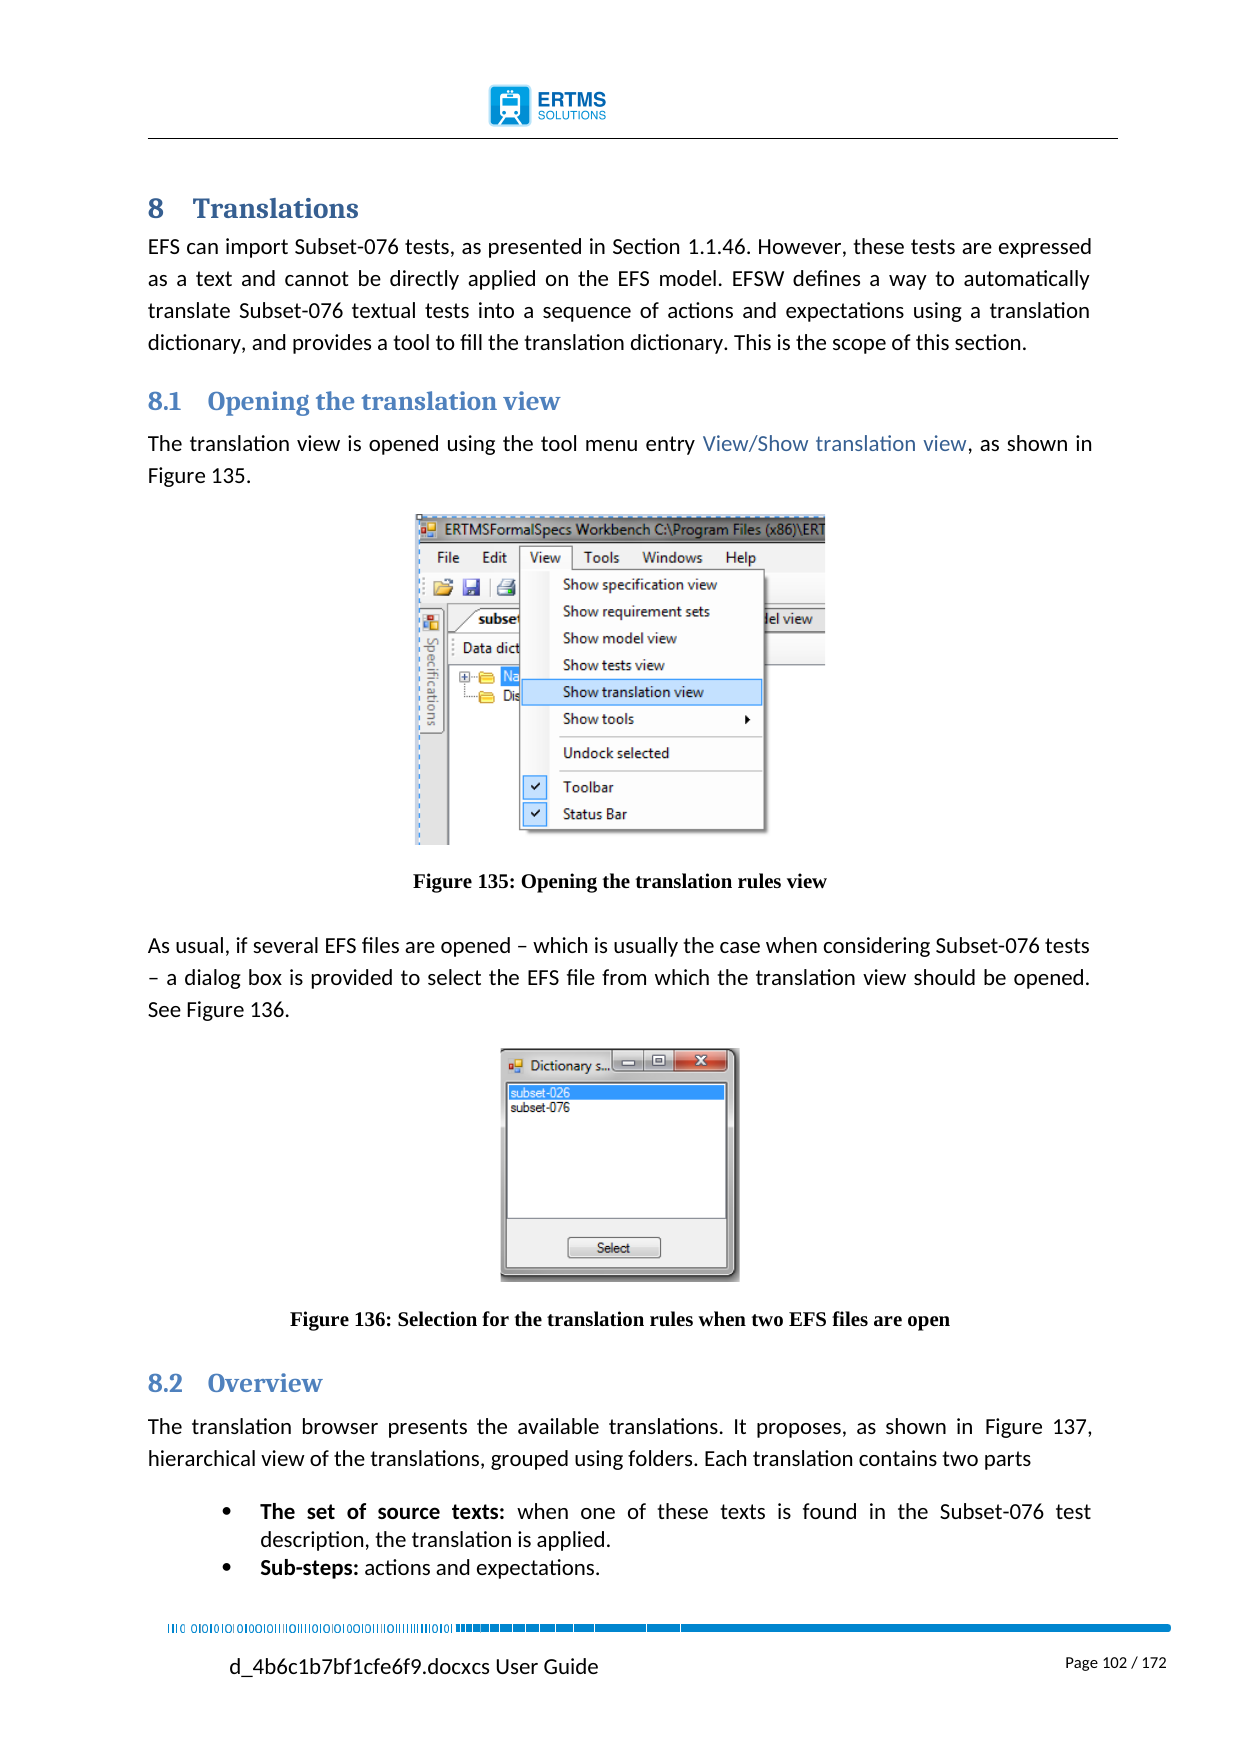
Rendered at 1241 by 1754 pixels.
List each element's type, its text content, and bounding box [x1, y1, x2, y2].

subtitle Overview [148, 1368, 1093, 1400]
list The set of source texts: when one of these texts is found in the Subset-076 test description, the translation is applied. [223, 1497, 1093, 1553]
subtitle Opening the translation view [148, 386, 1093, 417]
picture [414, 514, 826, 845]
picture [167, 1624, 1171, 1633]
picture [500, 1048, 740, 1282]
list Sub-steps: actions and expectations. [223, 1553, 1093, 1581]
subtitle Translations [148, 192, 1093, 226]
picture [477, 73, 617, 138]
text EFS can import Subset-076 tests, as presented in Section 1.1.46. However, these tests are expressed as a text and cannot be directly applied on the EFS model. EFSW defines a way to automatically translate Subset-076 textual tests into a sequence of actions and expectations using a translation dictionary, and provides a tool to fill the translation dictionary. This is the scope of this section. [148, 232, 1093, 356]
